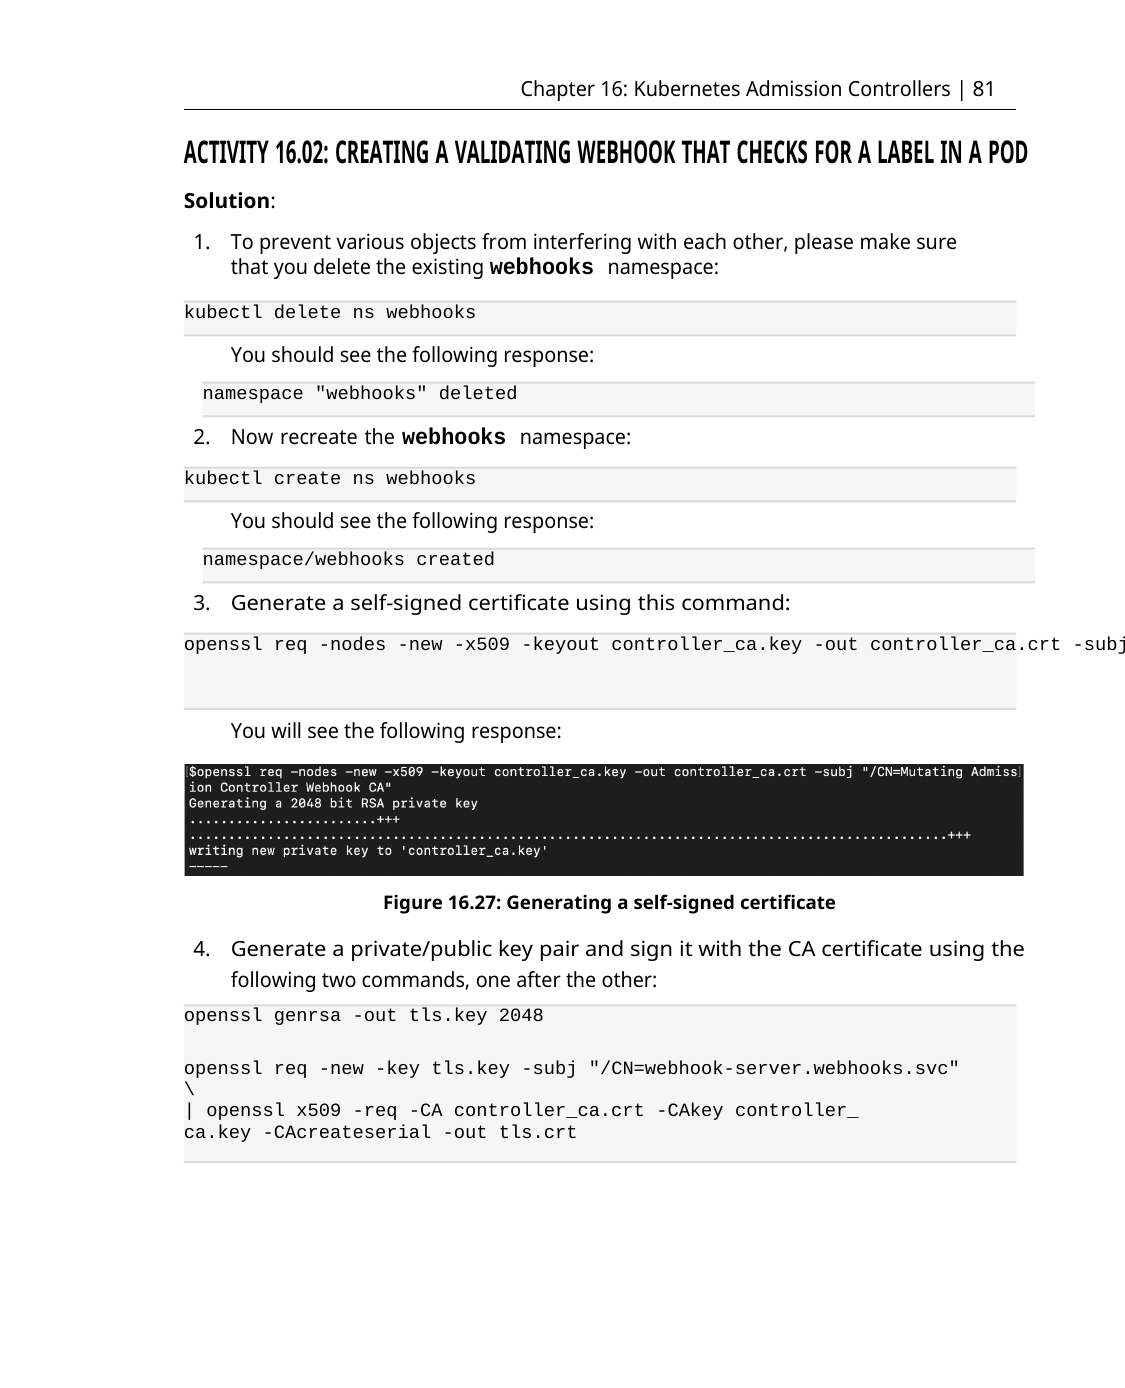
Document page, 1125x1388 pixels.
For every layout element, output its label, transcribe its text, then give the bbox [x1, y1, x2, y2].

subtitle Solution: [184, 186, 1029, 215]
text You will see the following response: [231, 622, 1029, 744]
list To prevent various objects from interfering with each other, please make sure that you delete the existing webhooks namespace: [193, 229, 986, 281]
list Now recreate the webhooks namespace: [193, 422, 1029, 451]
text Figure 16.27: Generating a self-signed certificate [383, 773, 1029, 915]
text following two commands, one after the other: [231, 963, 1029, 993]
subtitle ACTIVITY 16.02: CREATING A VALIDATING WEBHOOK THAT CHECKS FOR A LABEL IN A POD [184, 130, 1029, 172]
text You should see the following response: [231, 455, 1029, 535]
list Generate a private/public key pair and sign it with the CA certificate using the [193, 932, 1029, 963]
picture [184, 764, 1024, 876]
list Generate a self-signed certificate using this command: [193, 588, 1029, 616]
text You should see the following response: [231, 285, 1029, 369]
